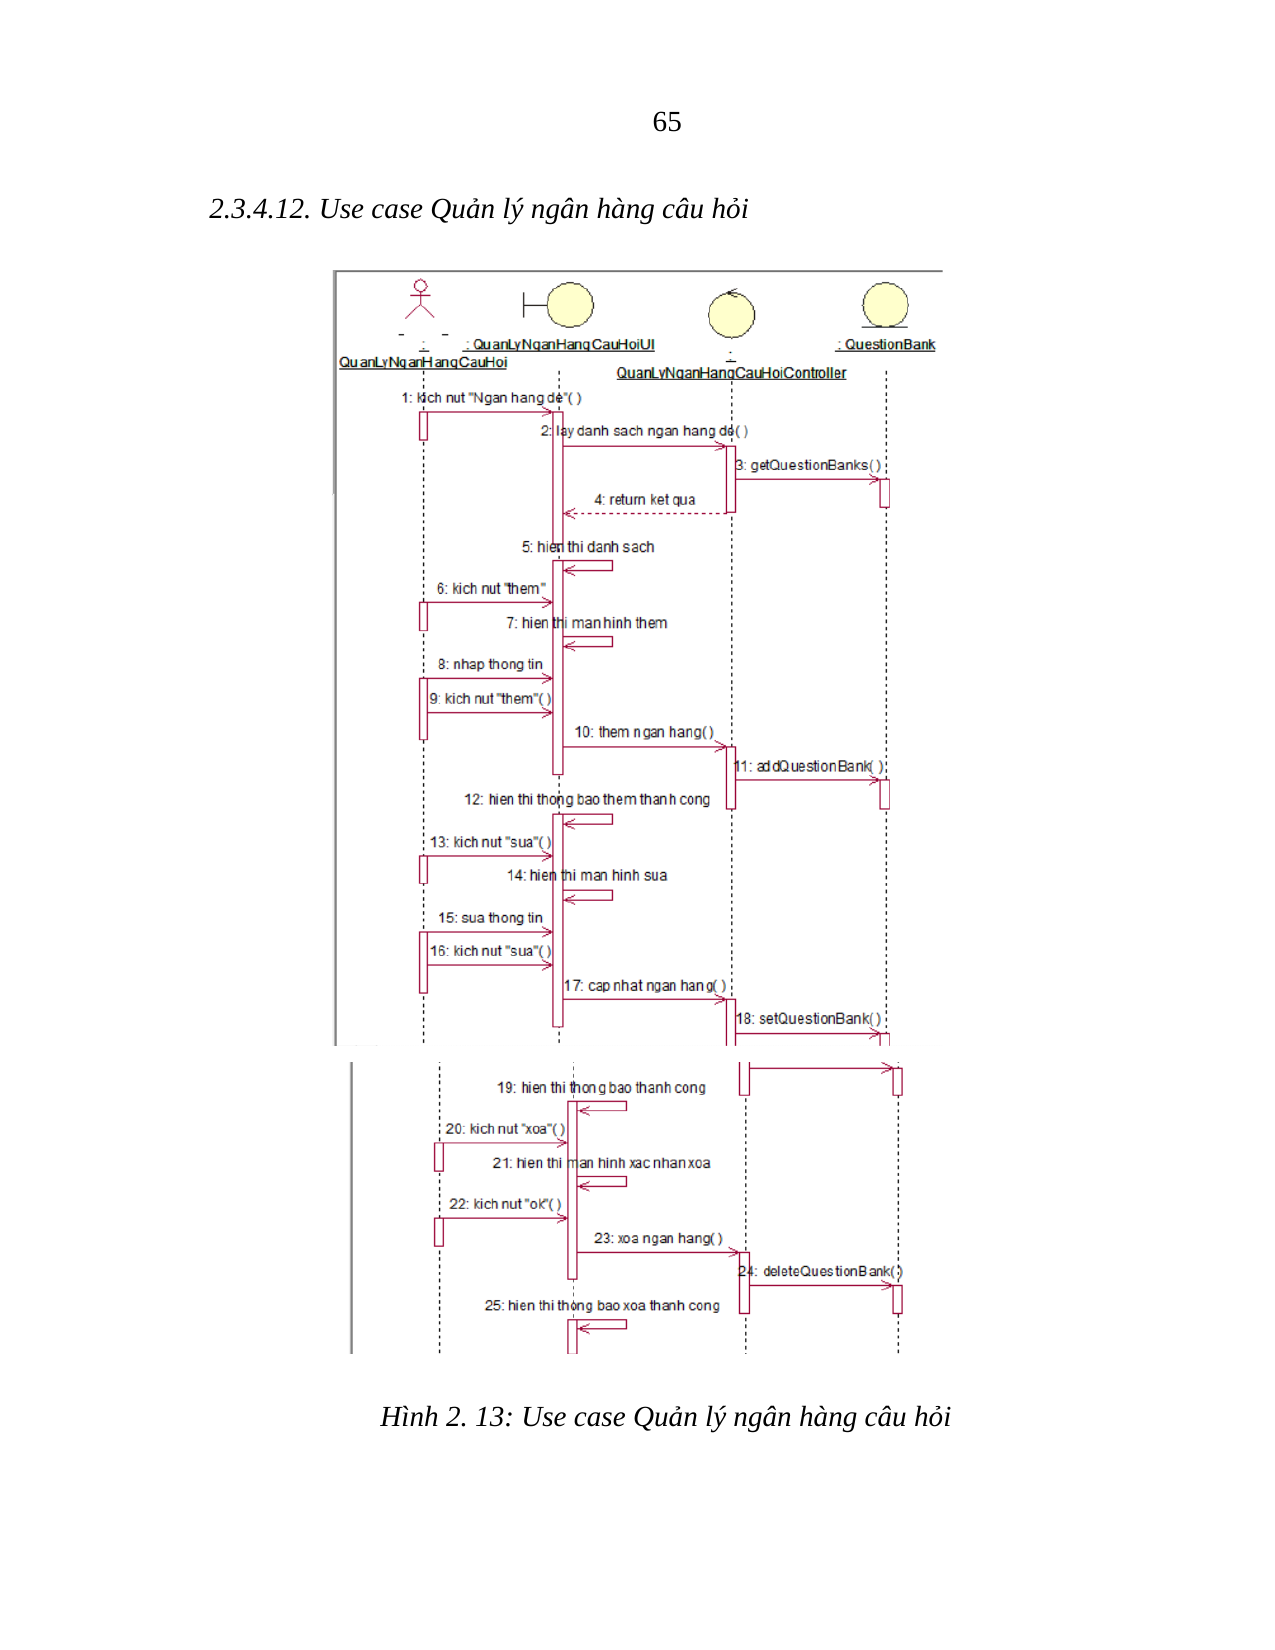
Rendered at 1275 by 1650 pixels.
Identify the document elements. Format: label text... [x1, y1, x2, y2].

picture [332, 270, 943, 1046]
text Hình 2. 13: Use case Quản lý ngân hàng câu hỏi [150, 1399, 1125, 1433]
picture [348, 1062, 927, 1354]
subtitle 2.3.4.12. Use case Quản lý ngân hàng câu hỏi [150, 191, 1125, 224]
